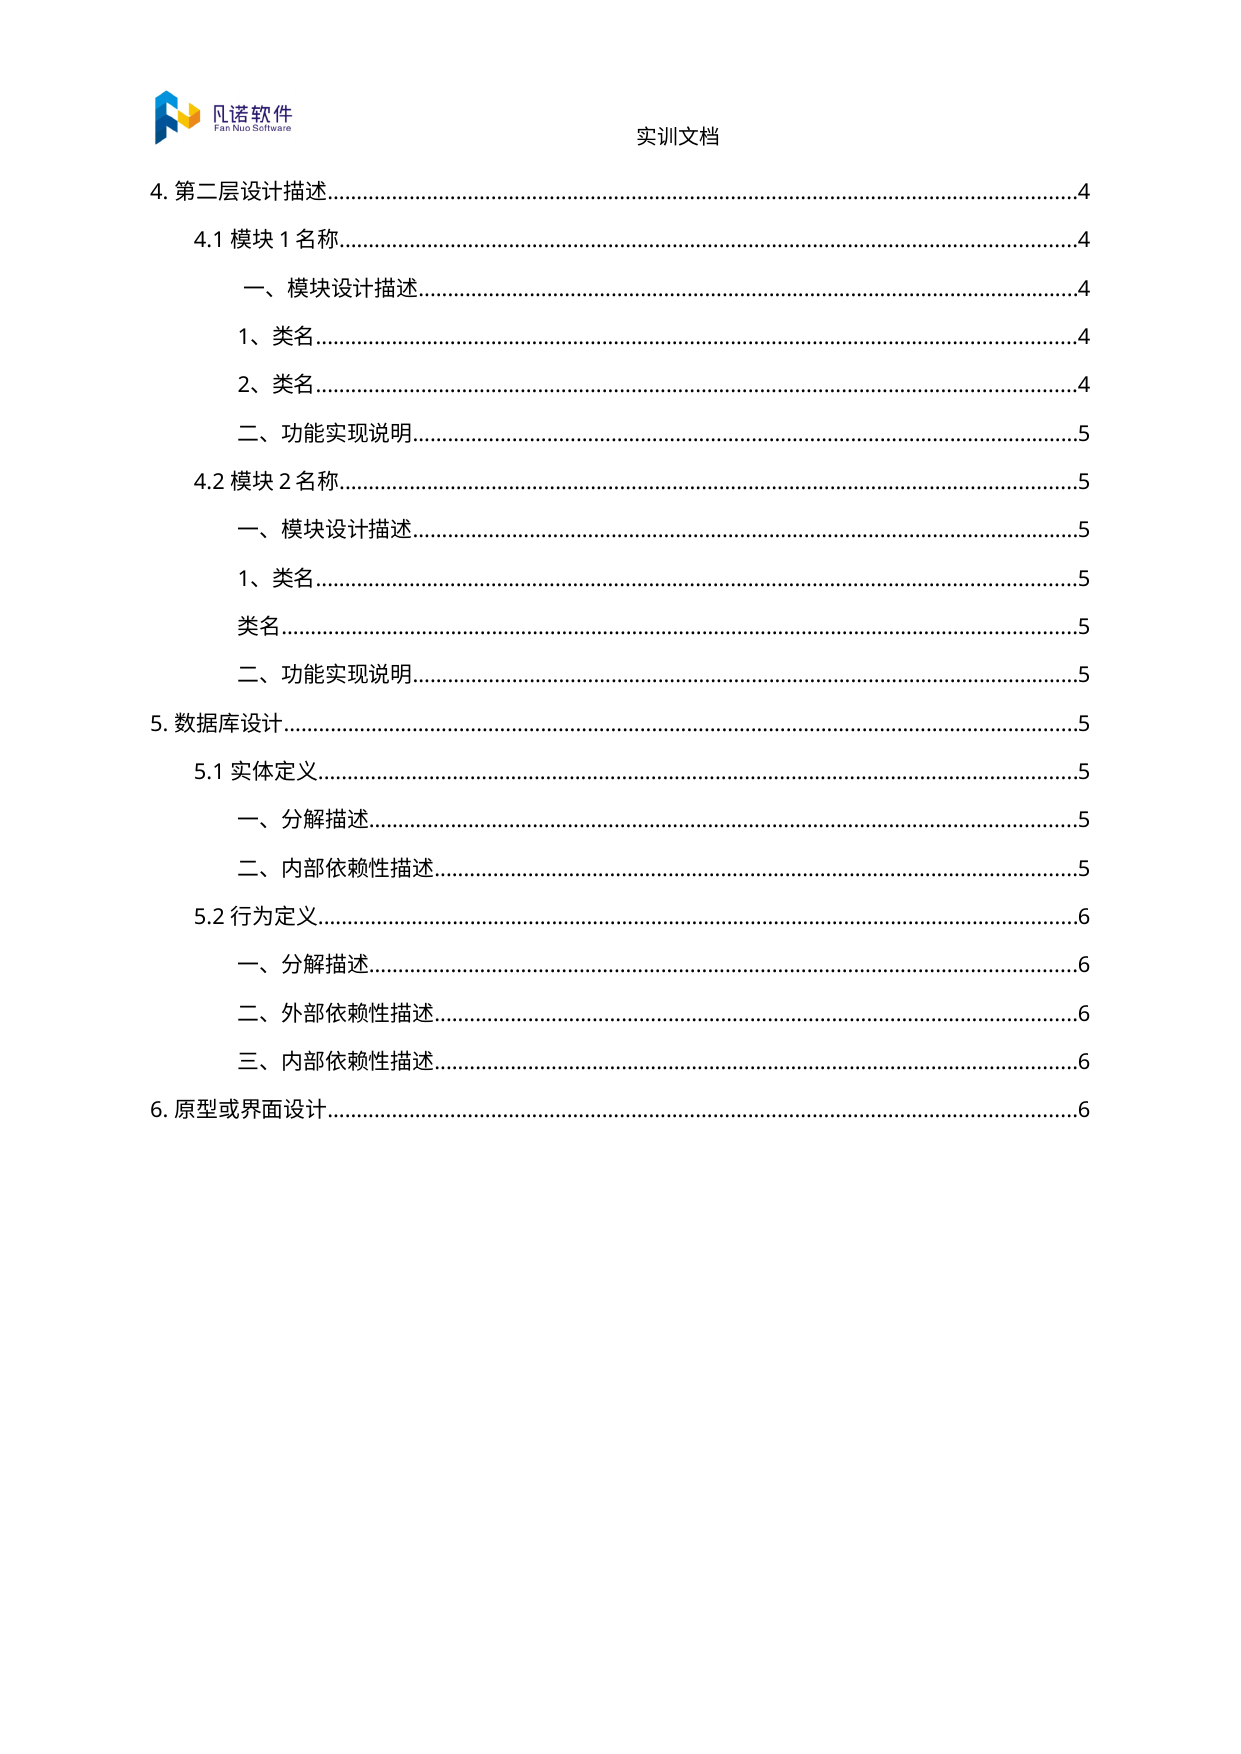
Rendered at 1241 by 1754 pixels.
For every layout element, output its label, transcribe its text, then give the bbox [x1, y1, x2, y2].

text 二、功能实现说明 5 [237, 415, 1090, 448]
text 1、类名 4 [237, 319, 1090, 351]
text 三、内部依赖性描述 6 [237, 1044, 1090, 1076]
text 5.1 实体定义 5 [194, 754, 1090, 786]
text 二、功能实现说明 5 [237, 657, 1090, 689]
text 4. 第二层设计描述 4 [150, 174, 1090, 206]
text 一、模块设计描述 5 [237, 512, 1090, 544]
text 1、类名 5 [237, 560, 1090, 593]
text 5. 数据库设计 5 [150, 705, 1090, 738]
text 类名 5 [237, 609, 1090, 641]
text 一、模块设计描述 4 [237, 270, 1090, 303]
text 二、内部依赖性描述 5 [237, 850, 1090, 883]
text 5.2 行为定义 6 [194, 899, 1090, 931]
text 一、分解描述 6 [237, 947, 1090, 979]
text 2、类名 4 [237, 367, 1090, 399]
picture [150, 88, 296, 145]
text 4.1 模块1名称 4 [194, 222, 1090, 254]
text 二、外部依赖性描述 6 [237, 995, 1090, 1028]
text 一、分解描述 5 [237, 802, 1090, 834]
text 4.2 模块2名称 5 [194, 464, 1090, 496]
text 6. 原型或界面设计 6 [150, 1092, 1090, 1124]
